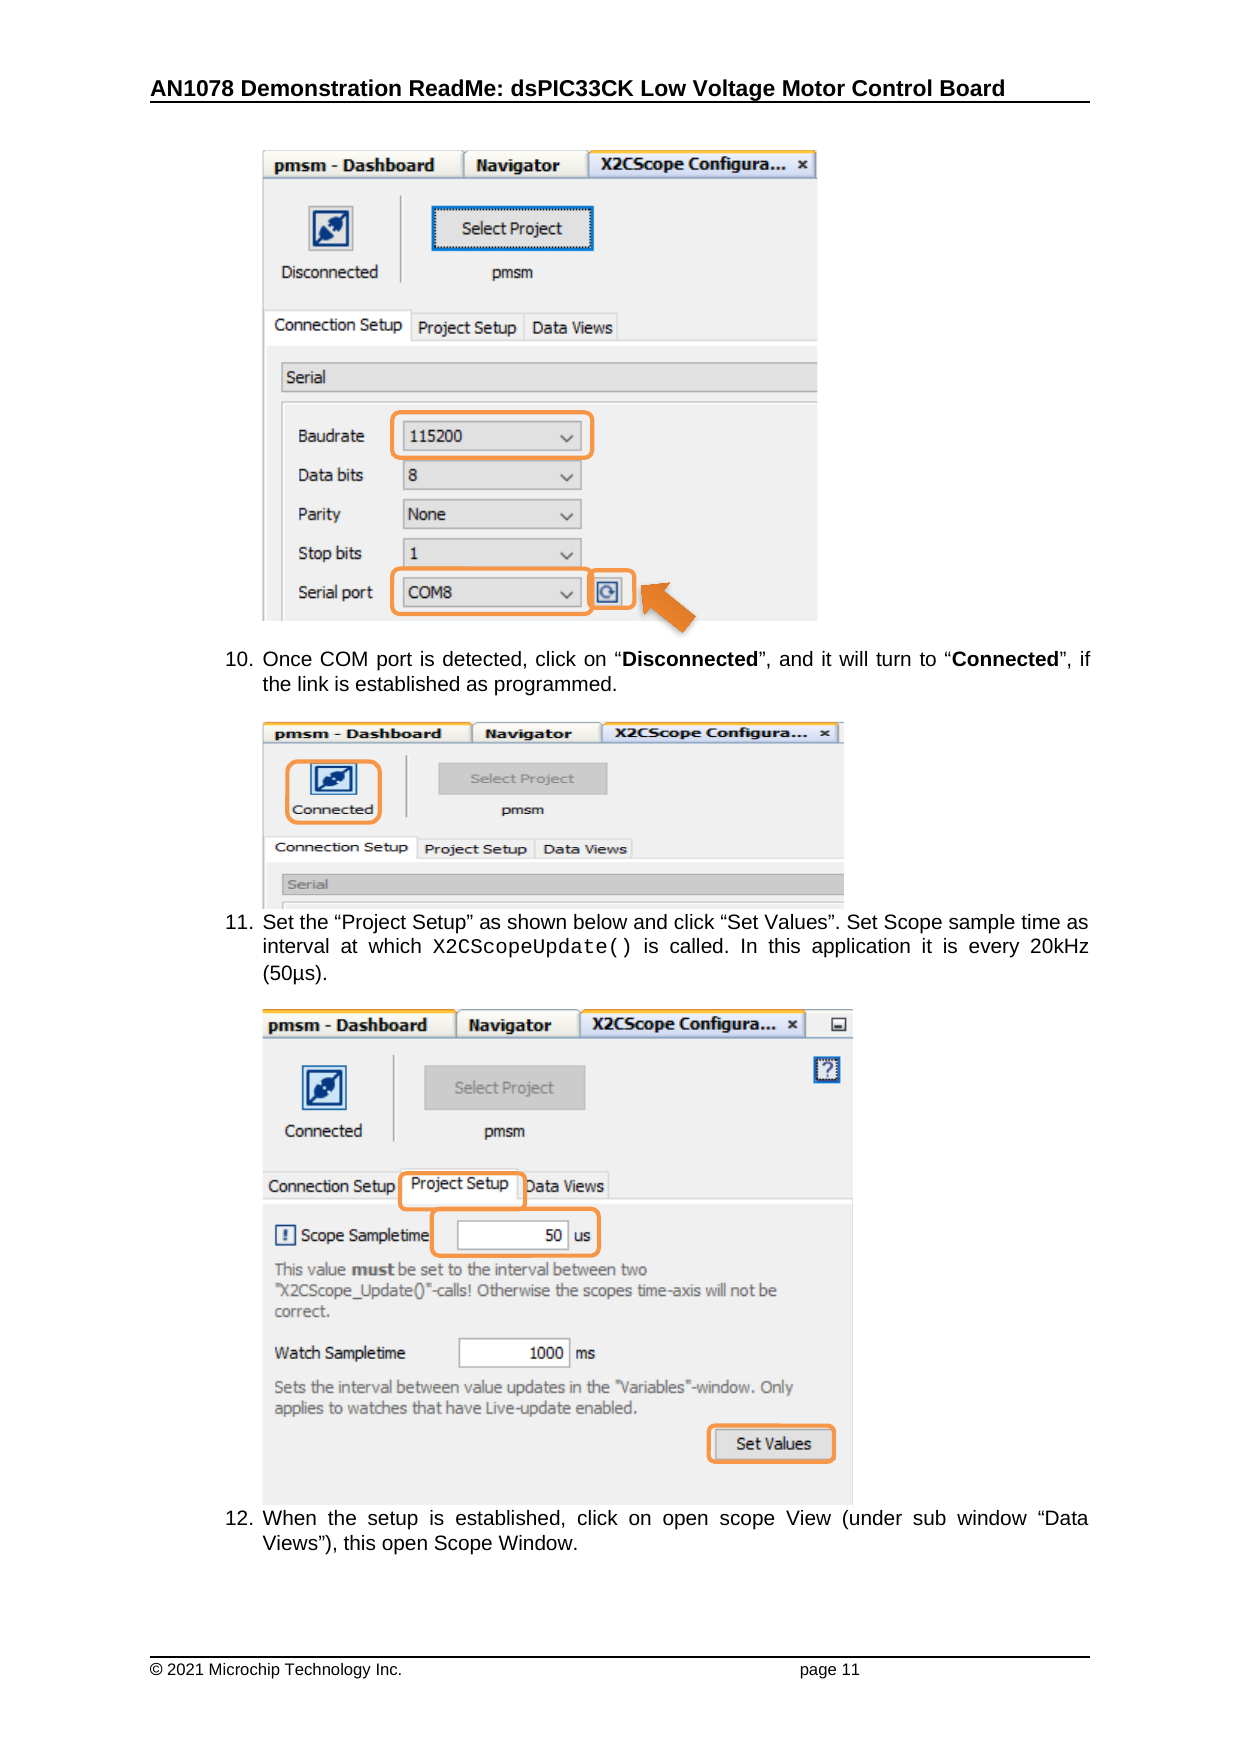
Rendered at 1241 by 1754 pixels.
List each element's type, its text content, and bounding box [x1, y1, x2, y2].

list When the setup is established, click on open scope View (under sub window “Data Views”), this open Scope Window. [225, 1505, 1090, 1555]
list Once COM port is detected, click on “Disconnected”, and it will turn to “Connected”, if the link is established as programmed. [225, 646, 1090, 696]
list Set the “Project Setup” as shown below and click “Set Values”. Set Scope sample time as interval at which X2CScopeUpdate() is called. In this application it is every 20kHz (50µs). [225, 908, 1090, 984]
